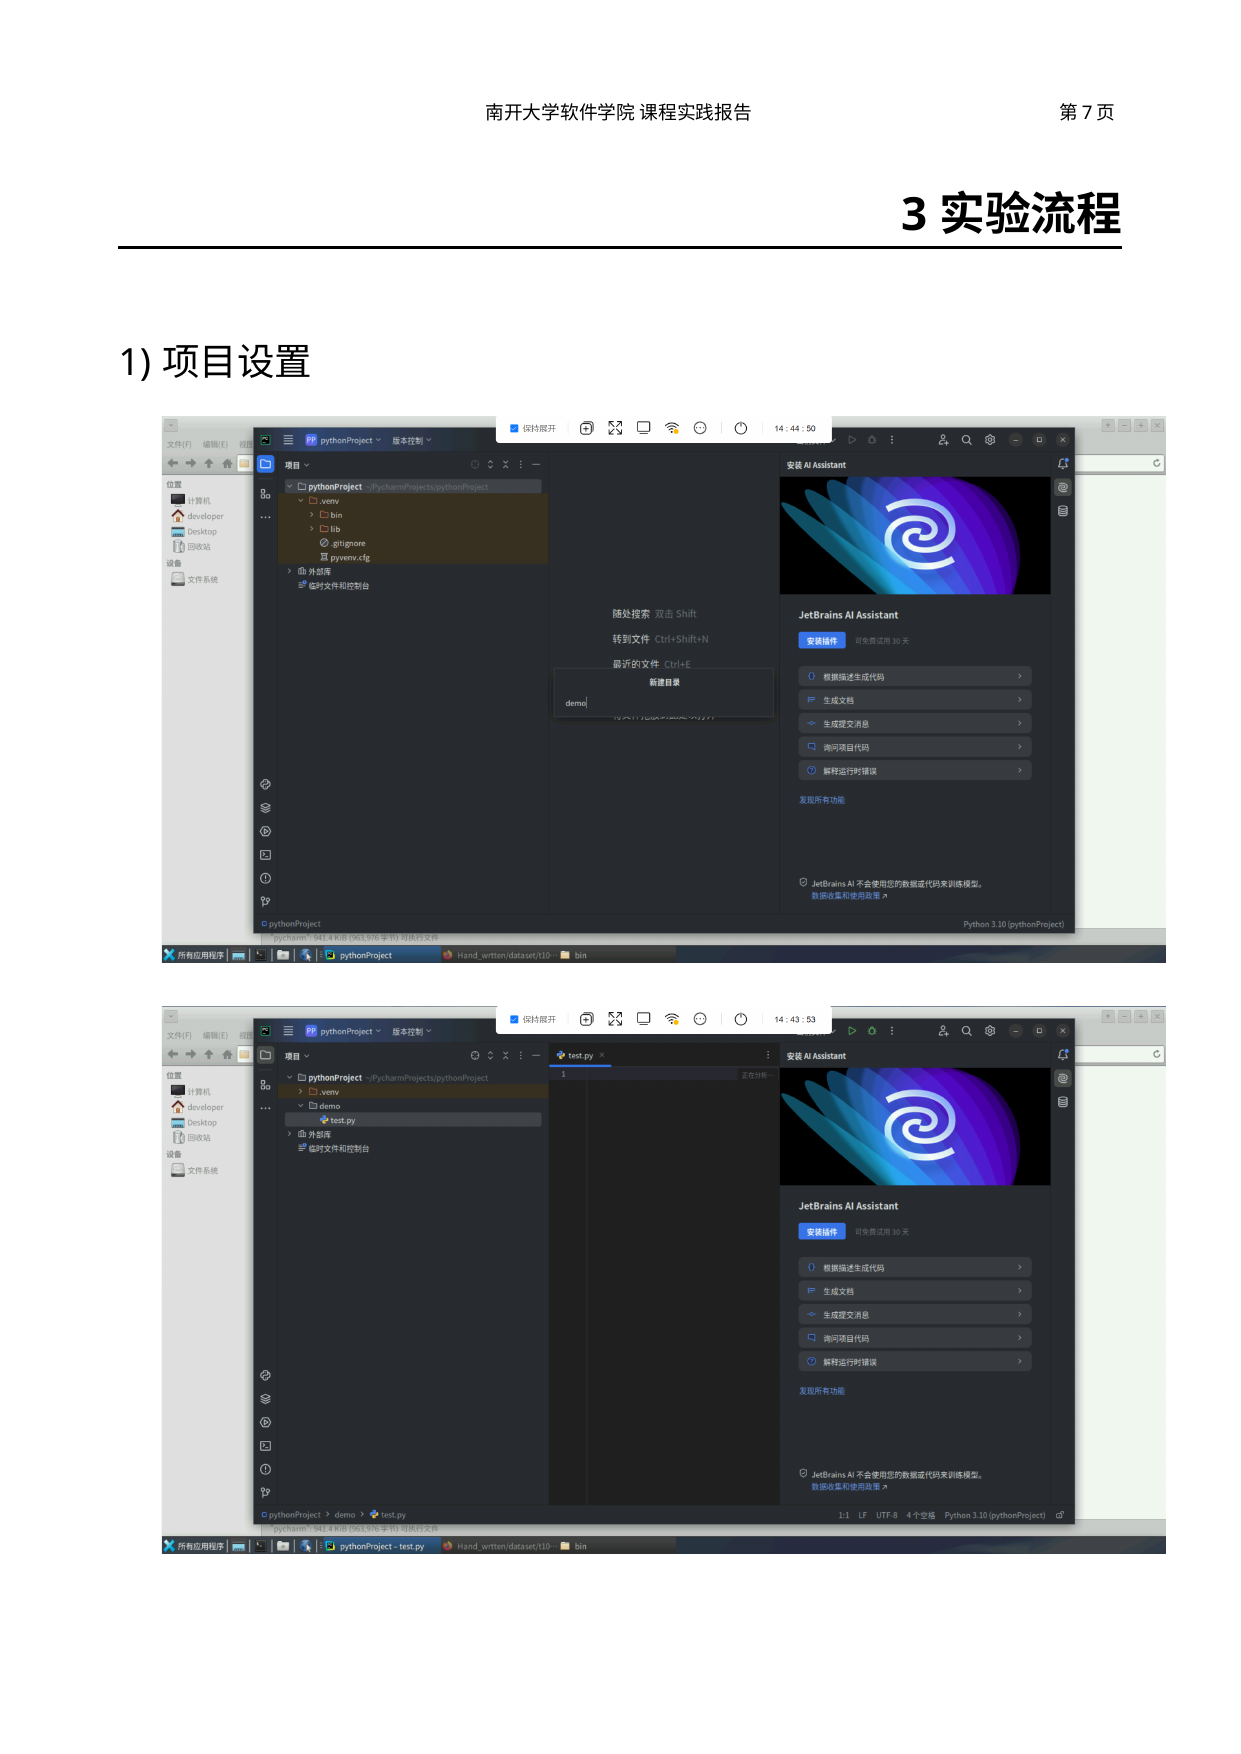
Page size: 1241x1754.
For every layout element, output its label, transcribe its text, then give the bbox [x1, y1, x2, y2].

picture [161, 416, 1166, 963]
picture [161, 1006, 1166, 1554]
subtitle 项目设置 [118, 332, 1122, 387]
subtitle 实验流程 [118, 177, 1122, 246]
